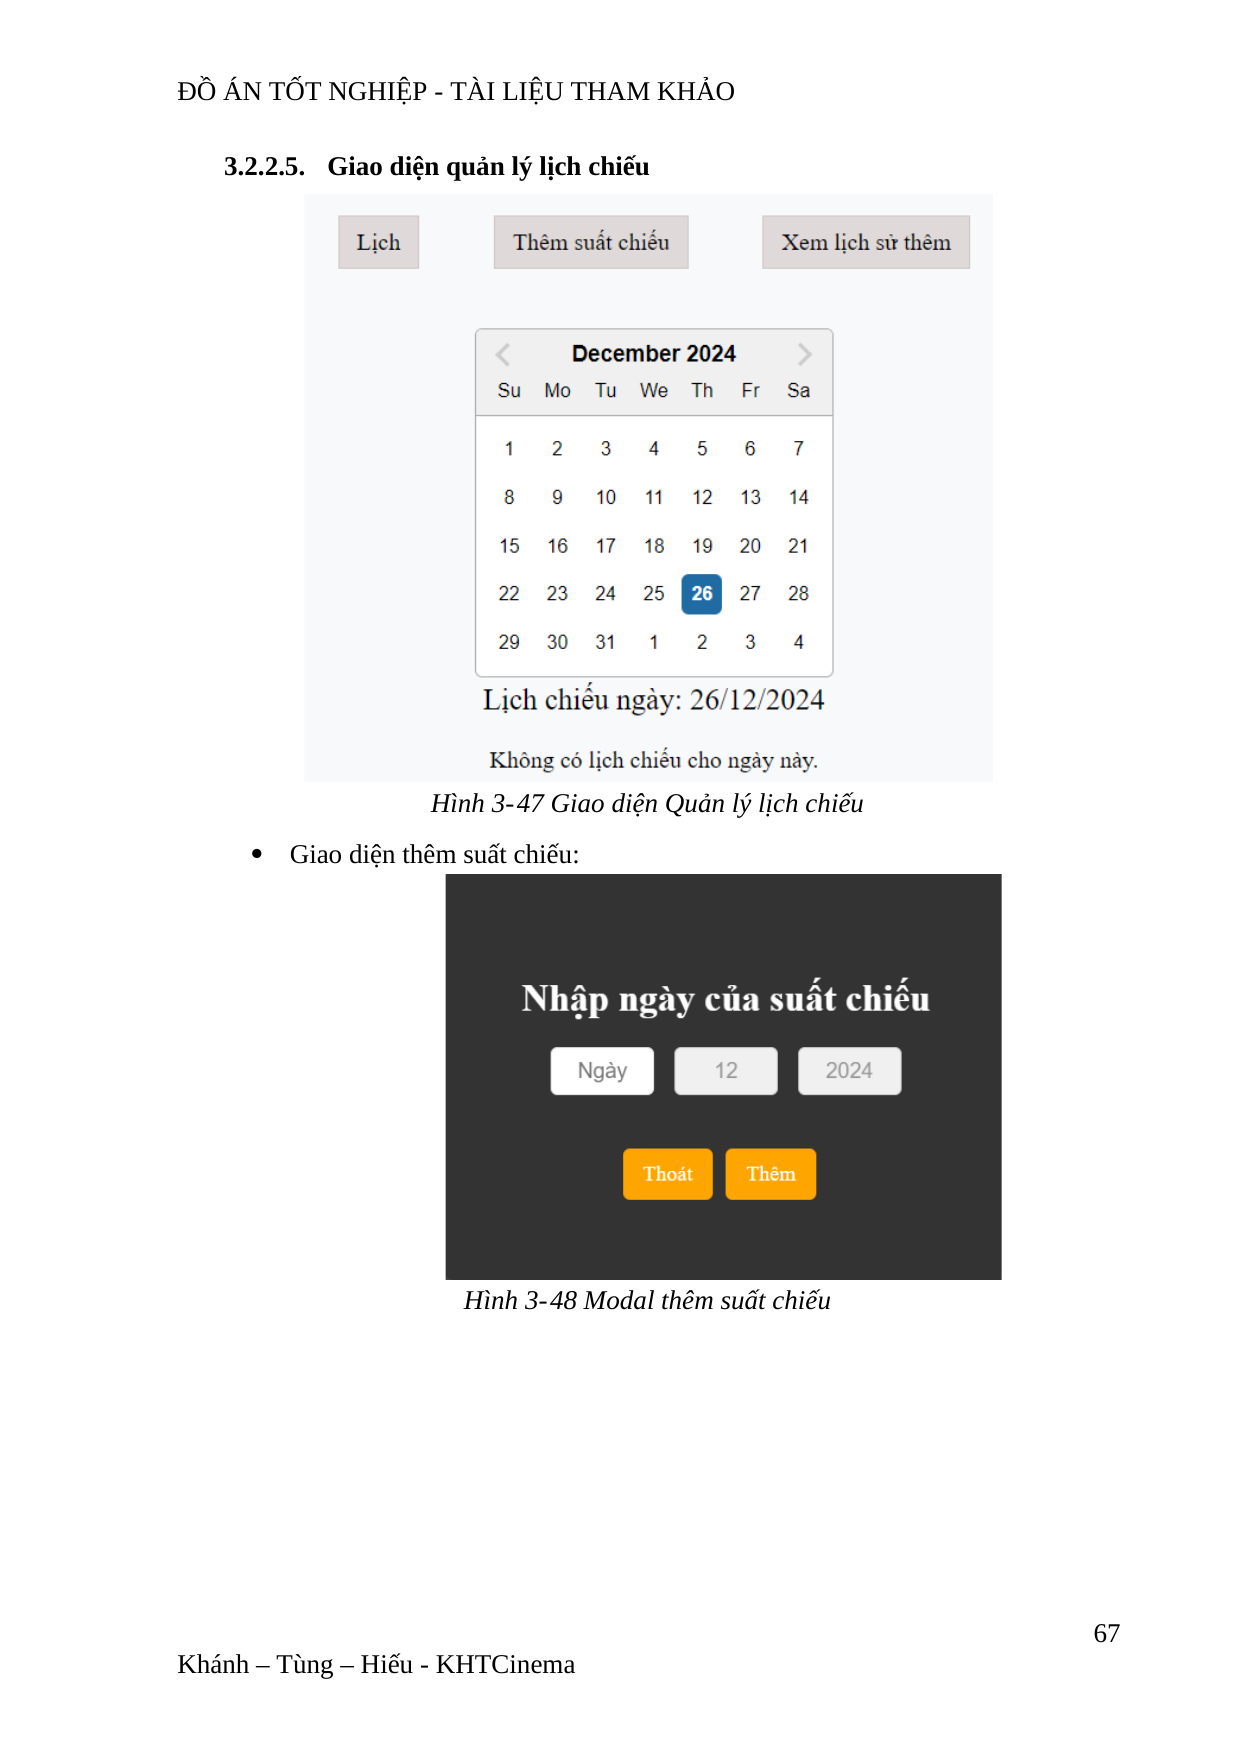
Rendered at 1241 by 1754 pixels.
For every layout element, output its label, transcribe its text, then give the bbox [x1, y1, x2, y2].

picture [304, 194, 993, 782]
list Giao diện thêm suất chiếu: [252, 839, 1120, 870]
picture [445, 874, 1002, 1280]
subtitle Giao diện quản lý lịch chiếu [224, 150, 1120, 181]
